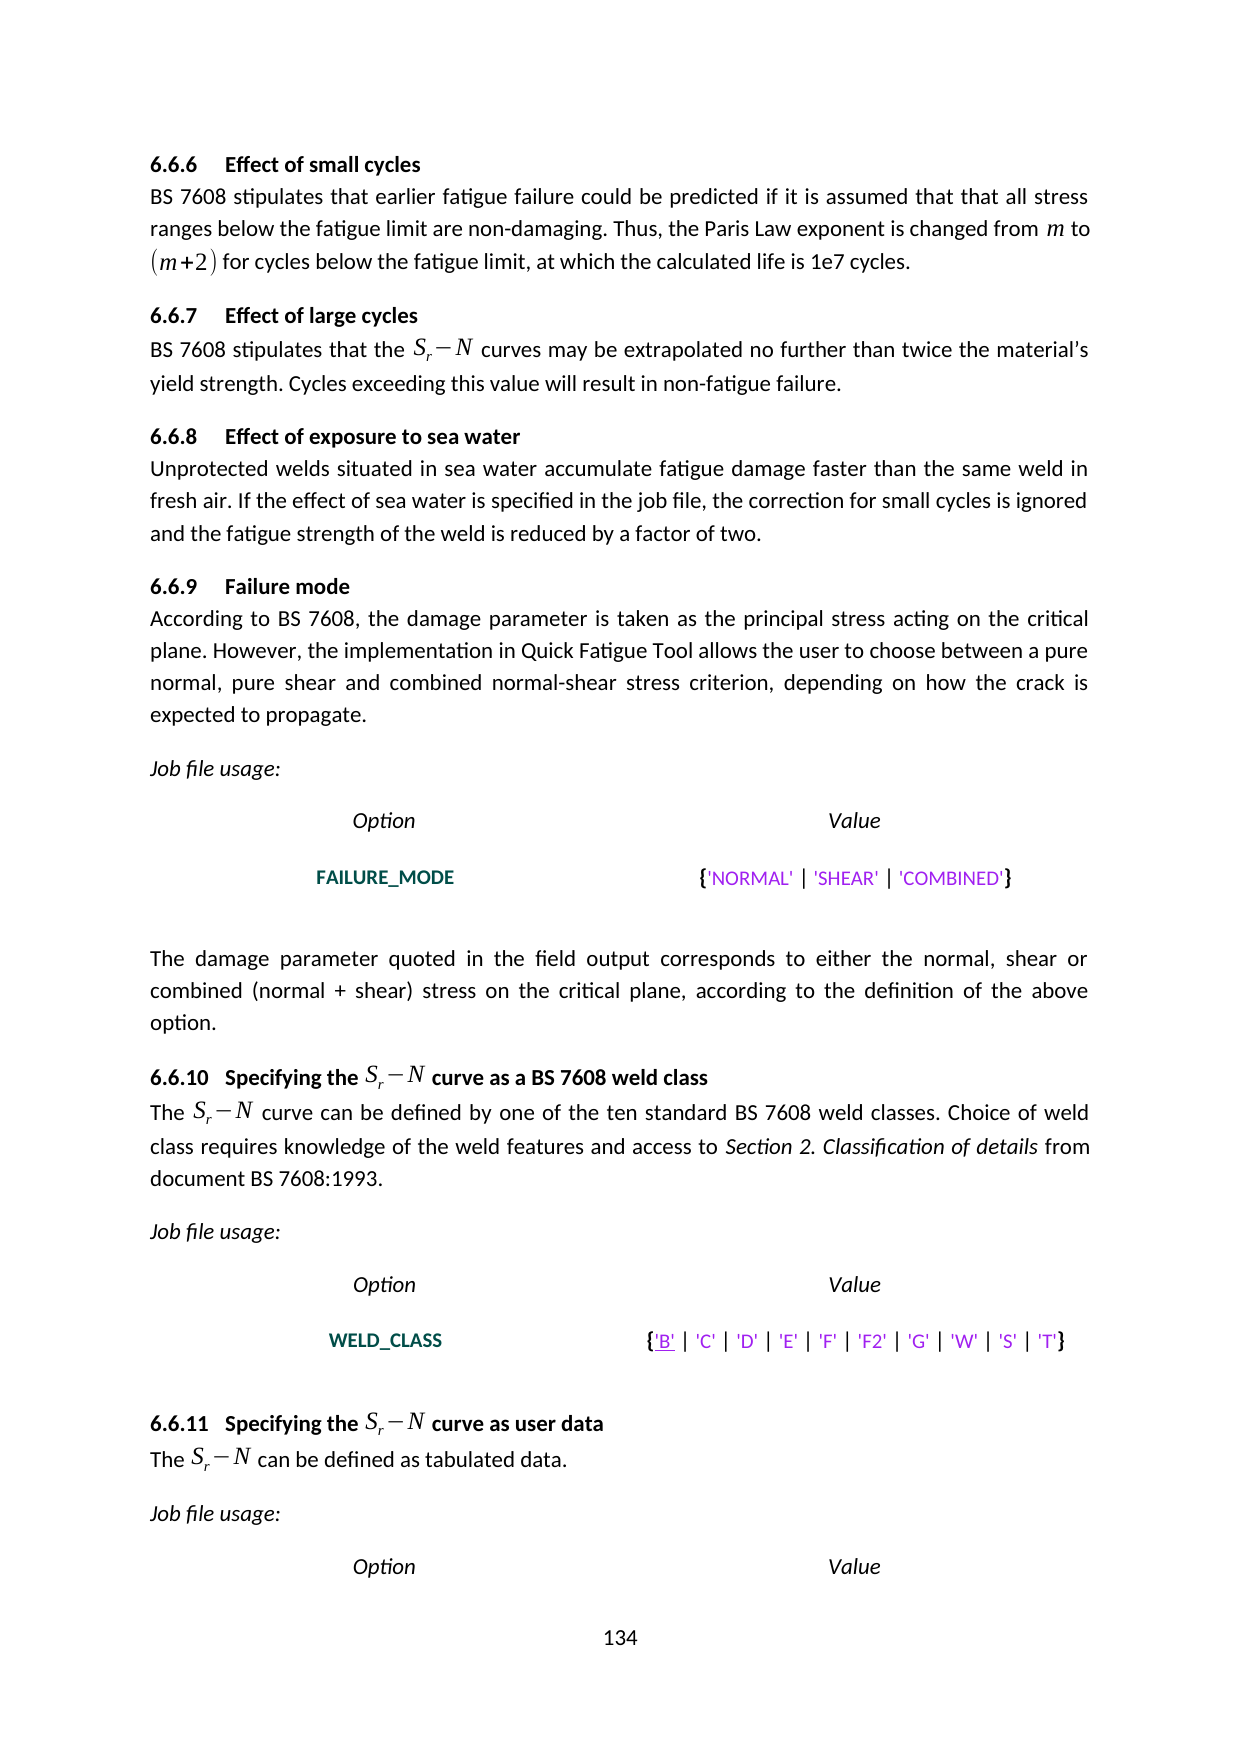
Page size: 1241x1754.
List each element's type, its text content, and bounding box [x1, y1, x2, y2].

subtitle 6.6.8 Effect of exposure to sea water [150, 422, 1090, 450]
text According to BS 7608, the damage parameter is taken as the principal stress acting on the critical plane. However, the implementation in Quick Fatigue Tool allows the user to choose between a pure normal, pure shear and combined normal-shear stress criterion, depending on how the crack is expected to propagate. [150, 604, 1090, 729]
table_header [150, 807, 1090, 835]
text Unprotected welds situated in sea water accumulate fatigue damage faster than the same weld in fresh air. If the effect of sea water is specified in the job file, the correction for small cycles is ignored and the fatigue strength of the weld is reduced by a factor of two. [150, 454, 1090, 547]
subtitle 6.6.9 Failure mode [150, 572, 1090, 600]
text BS 7608 stipulates that the curves may be extrapolated no further than twice the material’s yield strength. Cycles exceeding this value will result in non-fatigue failure. [150, 334, 1090, 397]
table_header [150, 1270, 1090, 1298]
text The can be defined as tabulated data. [150, 1443, 1090, 1474]
subtitle 6.6.7 Effect of large cycles [150, 302, 1090, 329]
text BS 7608 stipulates that earlier fatigue failure could be predicted if it is assumed that that all stress ranges below the fatigue limit are non-damaging. Thus, the Paris Law exponent is changed from to for cycles below the fatigue limit, at which the calculated life is 1e7 cycles. [150, 182, 1090, 277]
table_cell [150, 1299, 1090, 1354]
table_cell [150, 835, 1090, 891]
subtitle 6.6.6 Effect of small cycles [150, 150, 1090, 178]
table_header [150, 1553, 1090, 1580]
text The damage parameter quoted in the field output corresponds to either the normal, shear or combined (normal + shear) stress on the critical plane, according to the definition of the above option. [150, 944, 1090, 1036]
subtitle 6.6.10 Specifying the curve as a BS 7608 weld class [150, 1061, 1090, 1092]
text Job file usage: [150, 1499, 1090, 1527]
subtitle 6.6.11 Specifying the curve as user data [150, 1407, 1090, 1439]
text The curve can be defined by one of the ten standard BS 7608 weld classes. Choice of weld class requires knowledge of the weld features and access to Section 2. Classification of details from document BS 7608:1993. [150, 1097, 1090, 1192]
text Job file usage: [150, 1217, 1090, 1245]
text Job file usage: [150, 754, 1090, 782]
